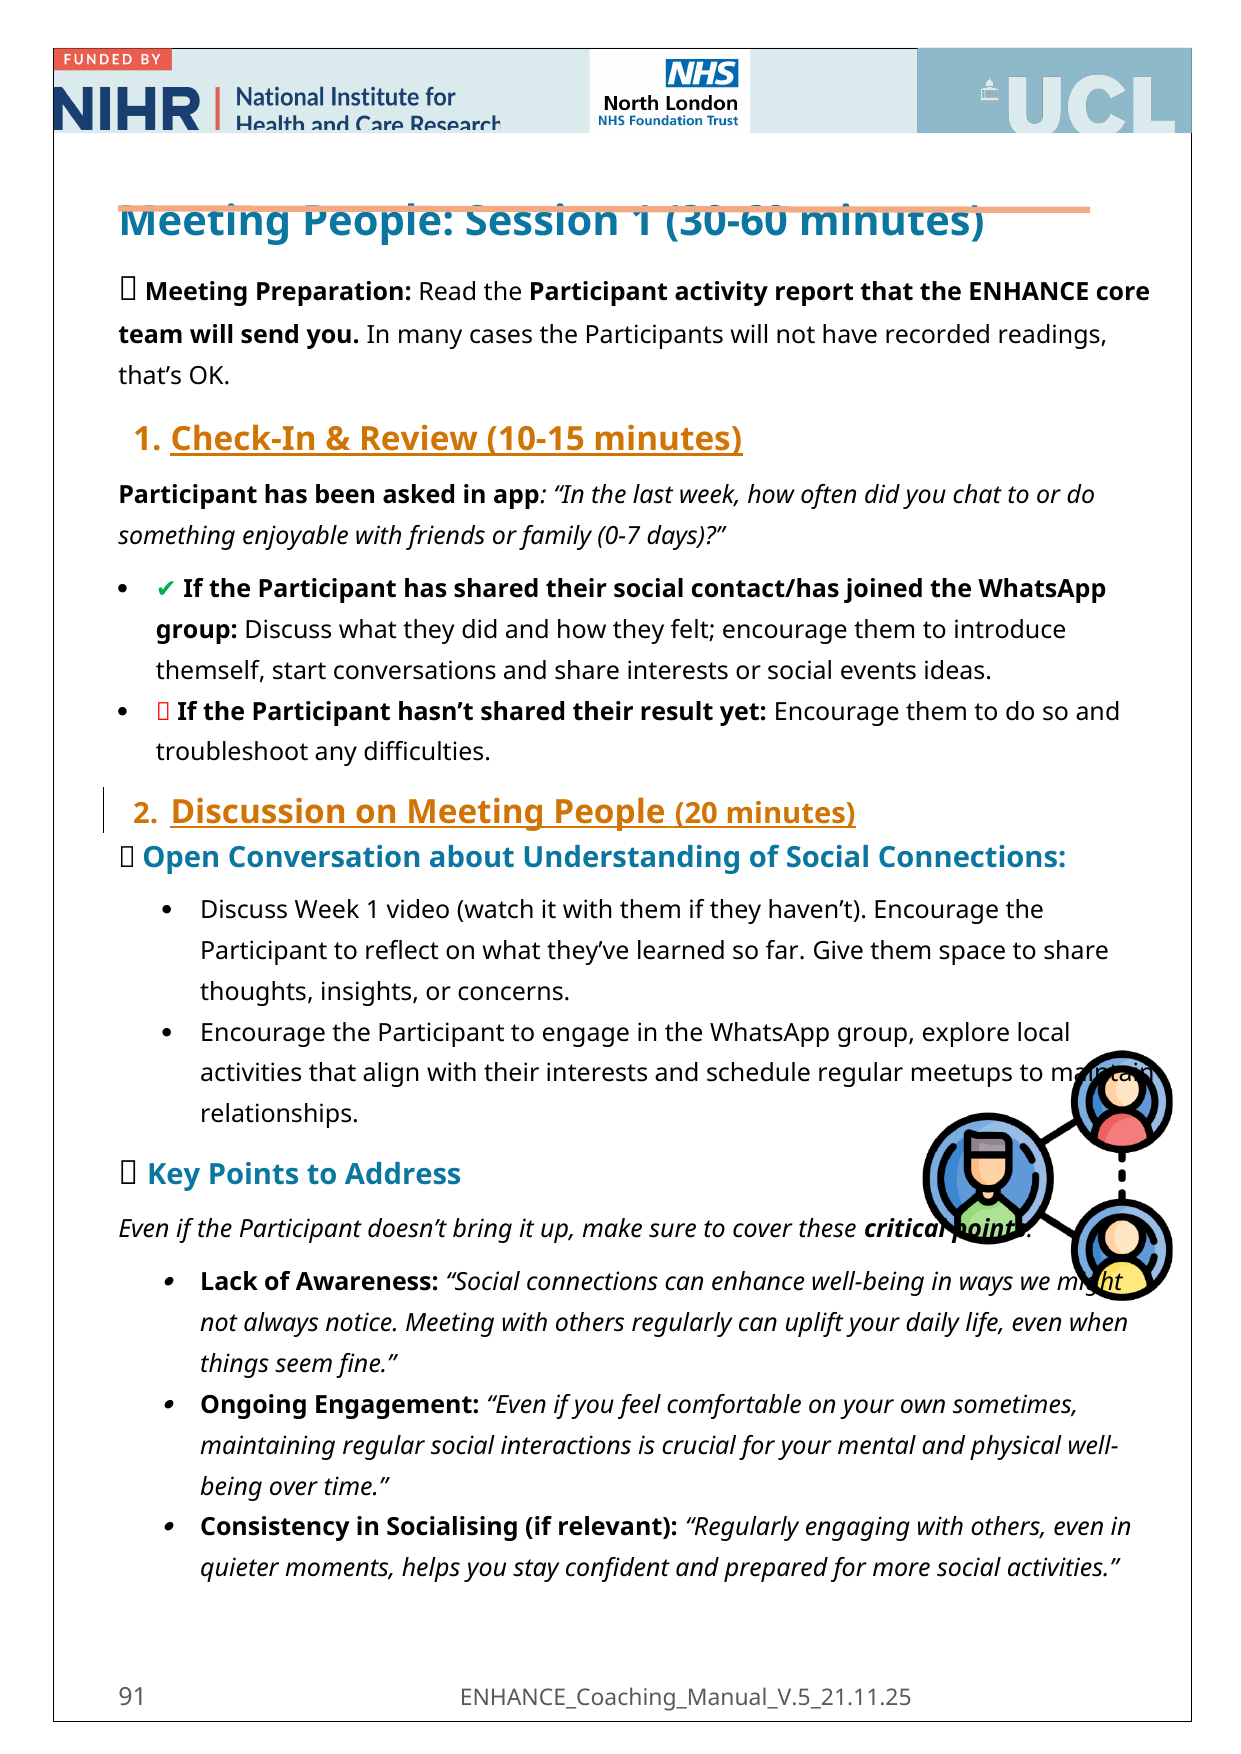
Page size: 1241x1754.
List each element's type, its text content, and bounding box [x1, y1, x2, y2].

subtitle Meeting People: Session 1 (30-60 minutes) [118, 191, 1166, 248]
text 🧠 Meeting Preparation: Read the Participant activity report that the ENHANCE core team will send you. In many cases the Participants will not have recorded readings, that’s OK. [118, 264, 1166, 392]
picture [911, 40, 1196, 138]
subtitle Check-In & Review (10-15 minutes) [133, 415, 1166, 461]
picture [589, 49, 750, 135]
text Participant has been asked in app: “In the last week, how often did you chat to or do something enjoyable with friends or family (0-7 days)?” [118, 477, 1166, 551]
text Even if the Participant doesn’t bring it up, make sure to cover these critical points: [118, 1211, 1166, 1245]
list Consistency in Socialising (if relevant): “Regularly engaging with others, even in quieter moments, helps you stay confident and prepared for more social activities.” [162, 1509, 1166, 1584]
list Ongoing Engagement: “Even if you feel comfortable on your own sometimes, maintaining regular social interactions is crucial for your mental and physical well-being over time.” [162, 1386, 1166, 1502]
picture [53, 48, 501, 130]
subtitle Discussion on Meeting People(20 minutes) [133, 787, 1166, 833]
list ❌ If the Participant hasn’t shared their result yet: Encourage them to do so and troubleshoot any difficulties. [118, 693, 1166, 768]
list Discuss Week 1 video (watch it with them if they haven’t). Encourage the Participant to reflect on what they’ve learned so far. Give them space to share thoughts, insights, or concerns. [162, 892, 1166, 1007]
text 📌 Key Points to Address [118, 1149, 1166, 1194]
list Lack of Awareness: “Social connections can enhance well-being in ways we might not always notice. Meeting with others regularly can uplift your daily life, even when things seem fine.” [162, 1264, 1166, 1380]
list Encourage the Participant to engage in the WhatsApp group, explore local activities that align with their interests and schedule regular meetups to maintain relationships. [162, 1014, 1166, 1130]
picture [922, 1050, 1173, 1301]
text 💬 Open Conversation about Understanding of Social Connections: [118, 836, 1166, 876]
list ✔️ If the Participant has shared their social contact/has joined the WhatsApp group: Discuss what they did and how they felt; encourage them to introduce themself, start conversations and share interests or social events ideas. [118, 571, 1166, 686]
